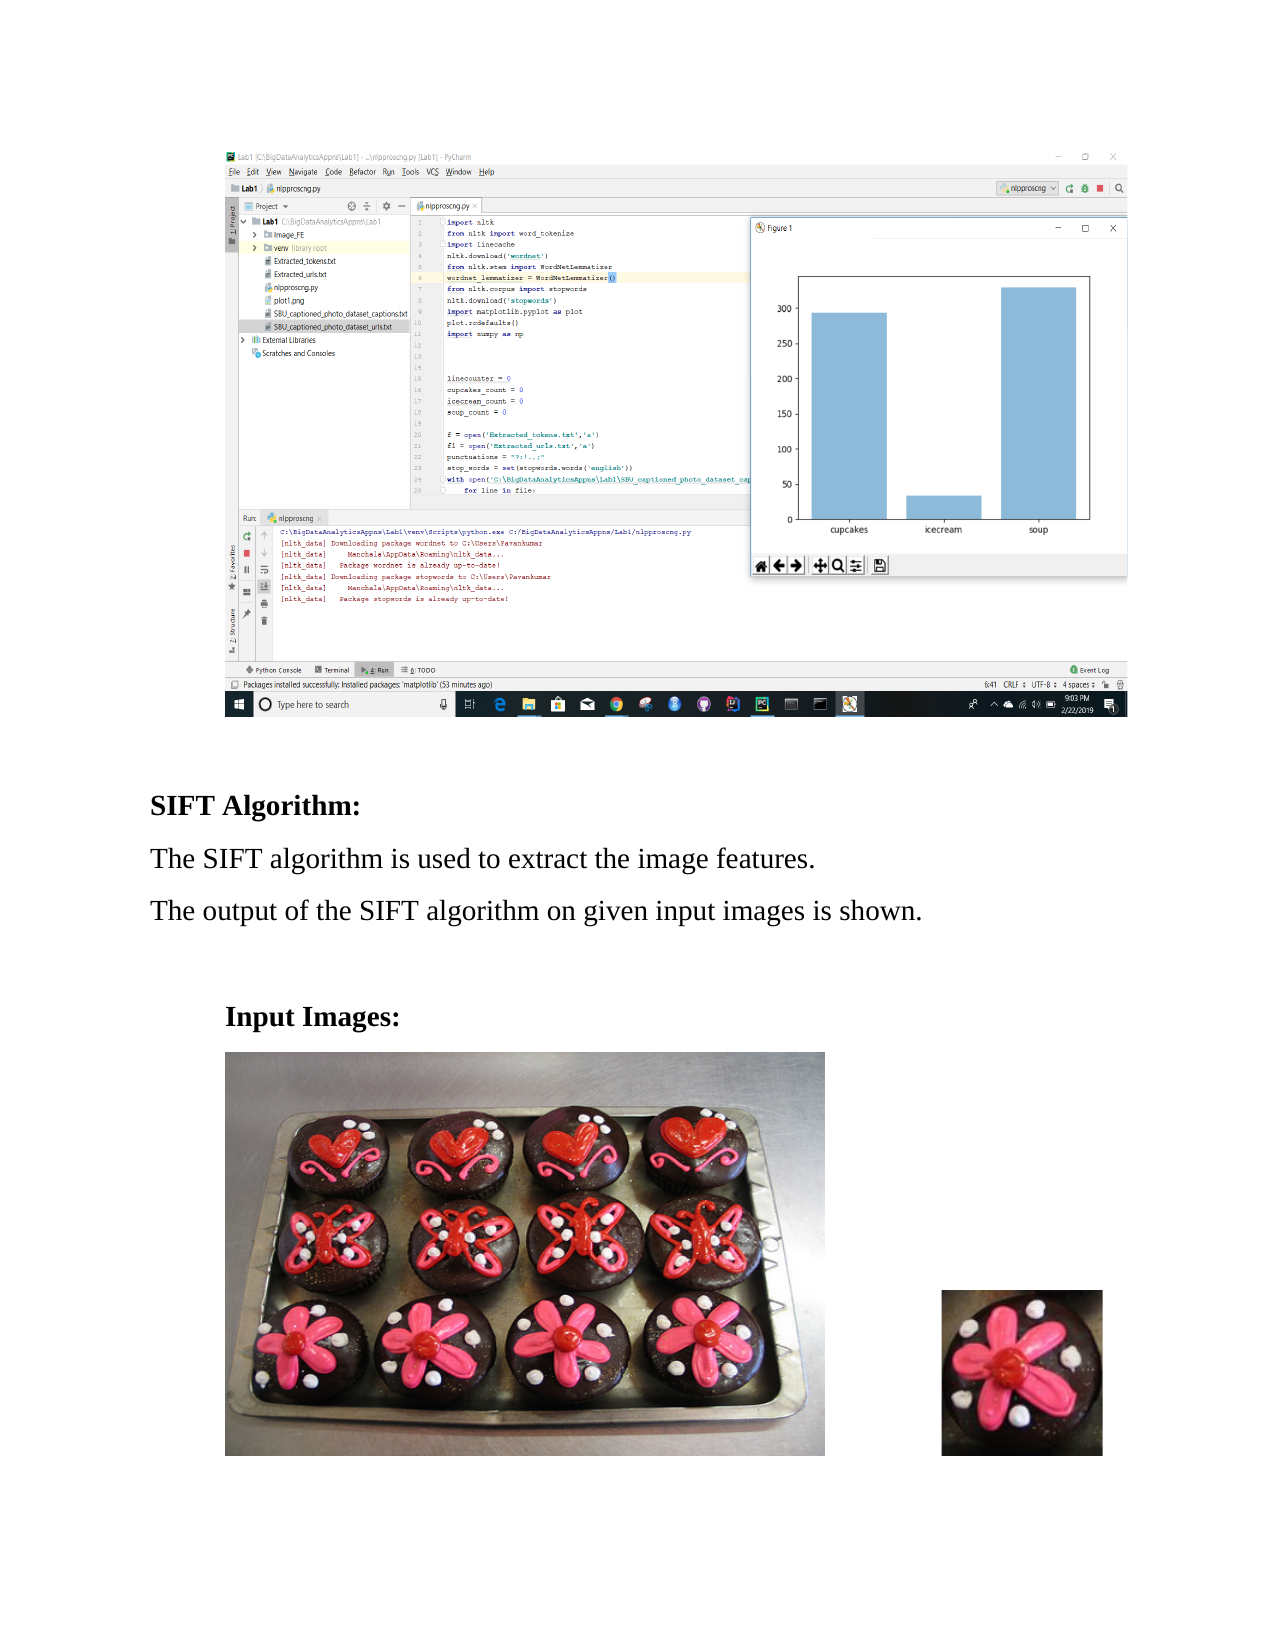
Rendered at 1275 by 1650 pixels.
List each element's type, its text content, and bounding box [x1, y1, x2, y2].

text SIFT Algorithm: [150, 788, 1125, 821]
picture [225, 150, 1128, 717]
text Input Images: [225, 999, 1125, 1033]
text The SIFT algorithm is used to extract the image features. [150, 841, 1125, 874]
picture [225, 1052, 825, 1456]
text The output of the SIFT algorithm on given input images is shown. [150, 893, 1125, 927]
picture [941, 1290, 1103, 1456]
